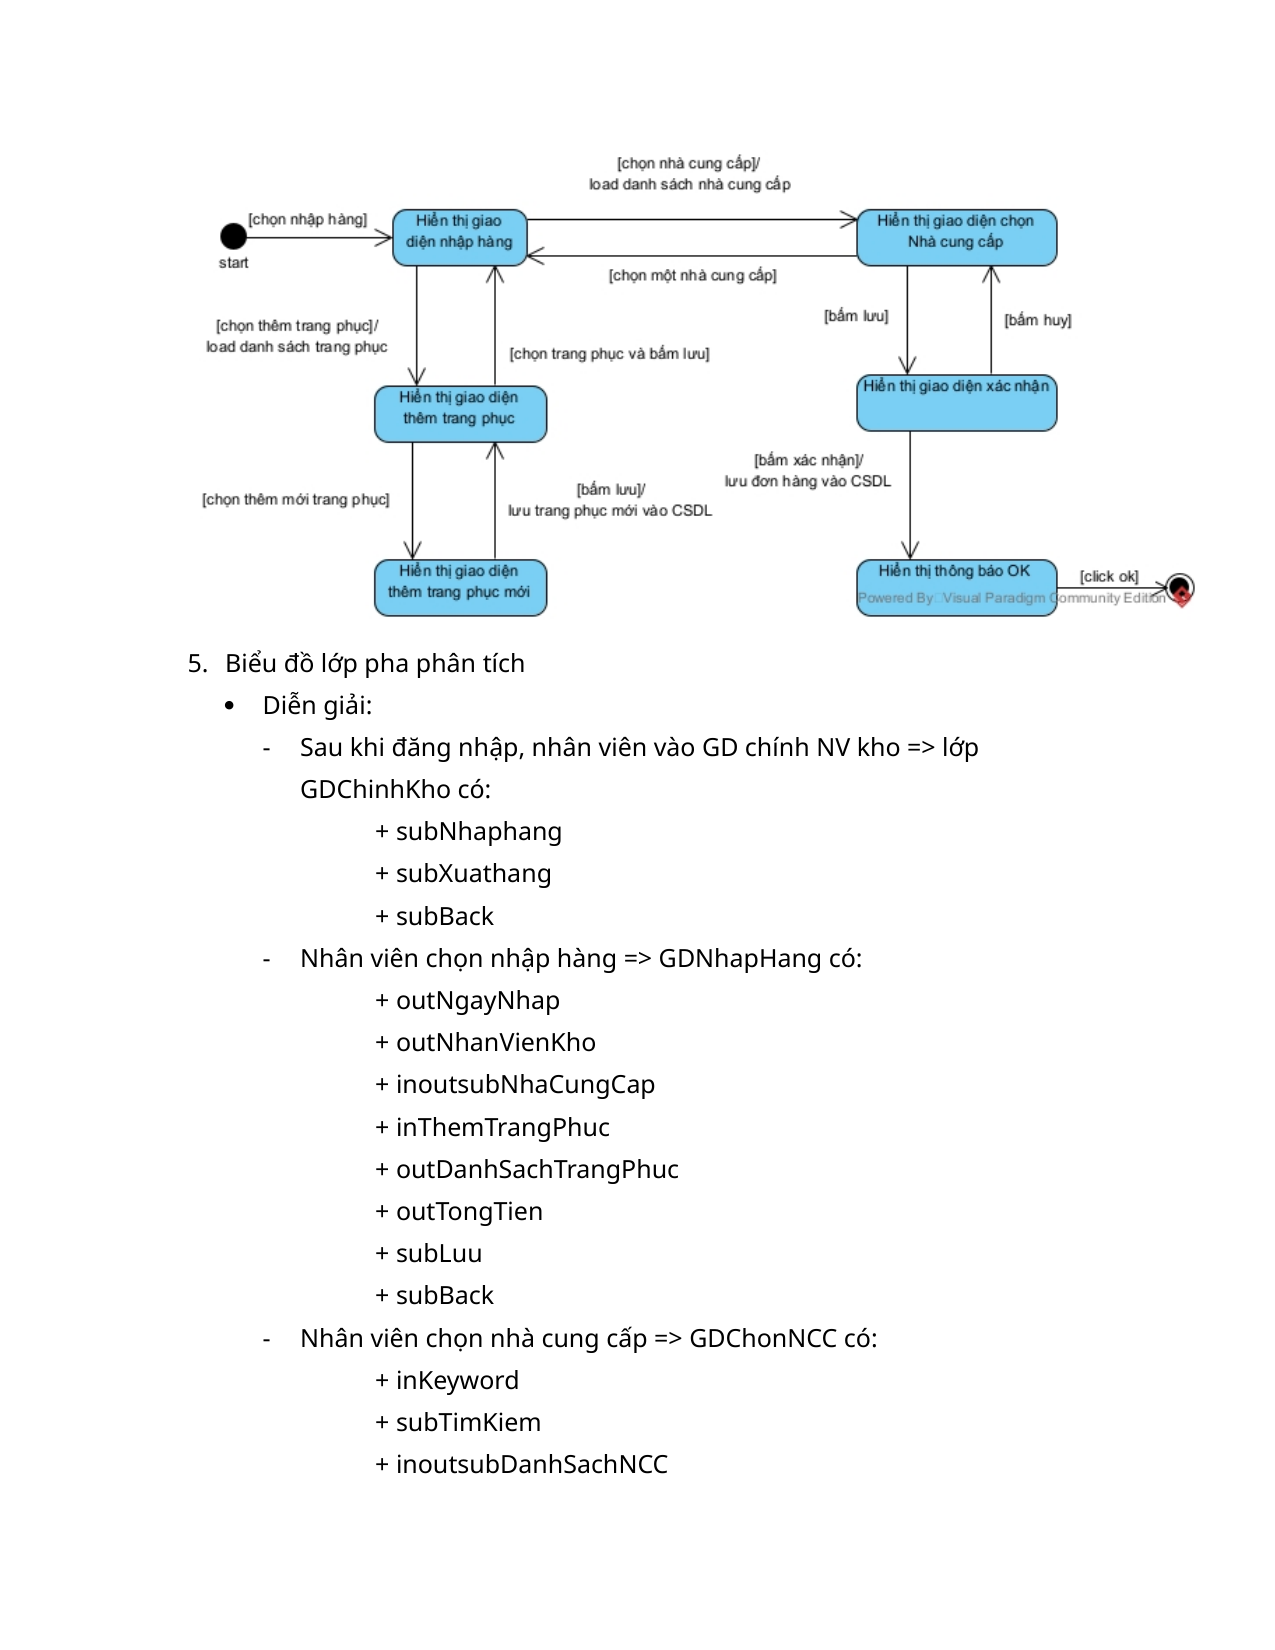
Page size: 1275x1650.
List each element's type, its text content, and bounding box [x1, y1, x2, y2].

list Nhân viên chọn nhập hàng => GDNhapHang có: [262, 941, 1125, 974]
list + inThemTrangPhuc [375, 1109, 1125, 1143]
list + subBack [375, 1278, 1125, 1312]
list + subTimKiem [375, 1404, 1125, 1439]
list + outNhanVienKho [375, 1025, 1125, 1059]
list + subLuu [375, 1236, 1125, 1270]
picture [187, 150, 1199, 621]
list + subBack [375, 898, 1125, 932]
list + inoutsubDanhSachNCC [375, 1447, 1125, 1481]
list + outTongTien [375, 1194, 1125, 1228]
list Biểu đồ lớp pha phân tích [187, 645, 1125, 679]
list Sau khi đăng nhập, nhân viên vào GD chính NV kho => lớp GDChinhKho có: [262, 729, 1125, 806]
list Diễn giải: [225, 687, 1125, 721]
list + inKeyword [375, 1362, 1125, 1396]
list Nhân viên chọn nhà cung cấp => GDChonNCC có: [262, 1320, 1125, 1354]
list + outDanhSachTrangPhuc [375, 1151, 1125, 1186]
list + subXuathang [375, 856, 1125, 890]
list + subNhaphang [375, 814, 1125, 848]
list + outNgayNhap [375, 983, 1125, 1017]
list + inoutsubNhaCungCap [375, 1067, 1125, 1101]
